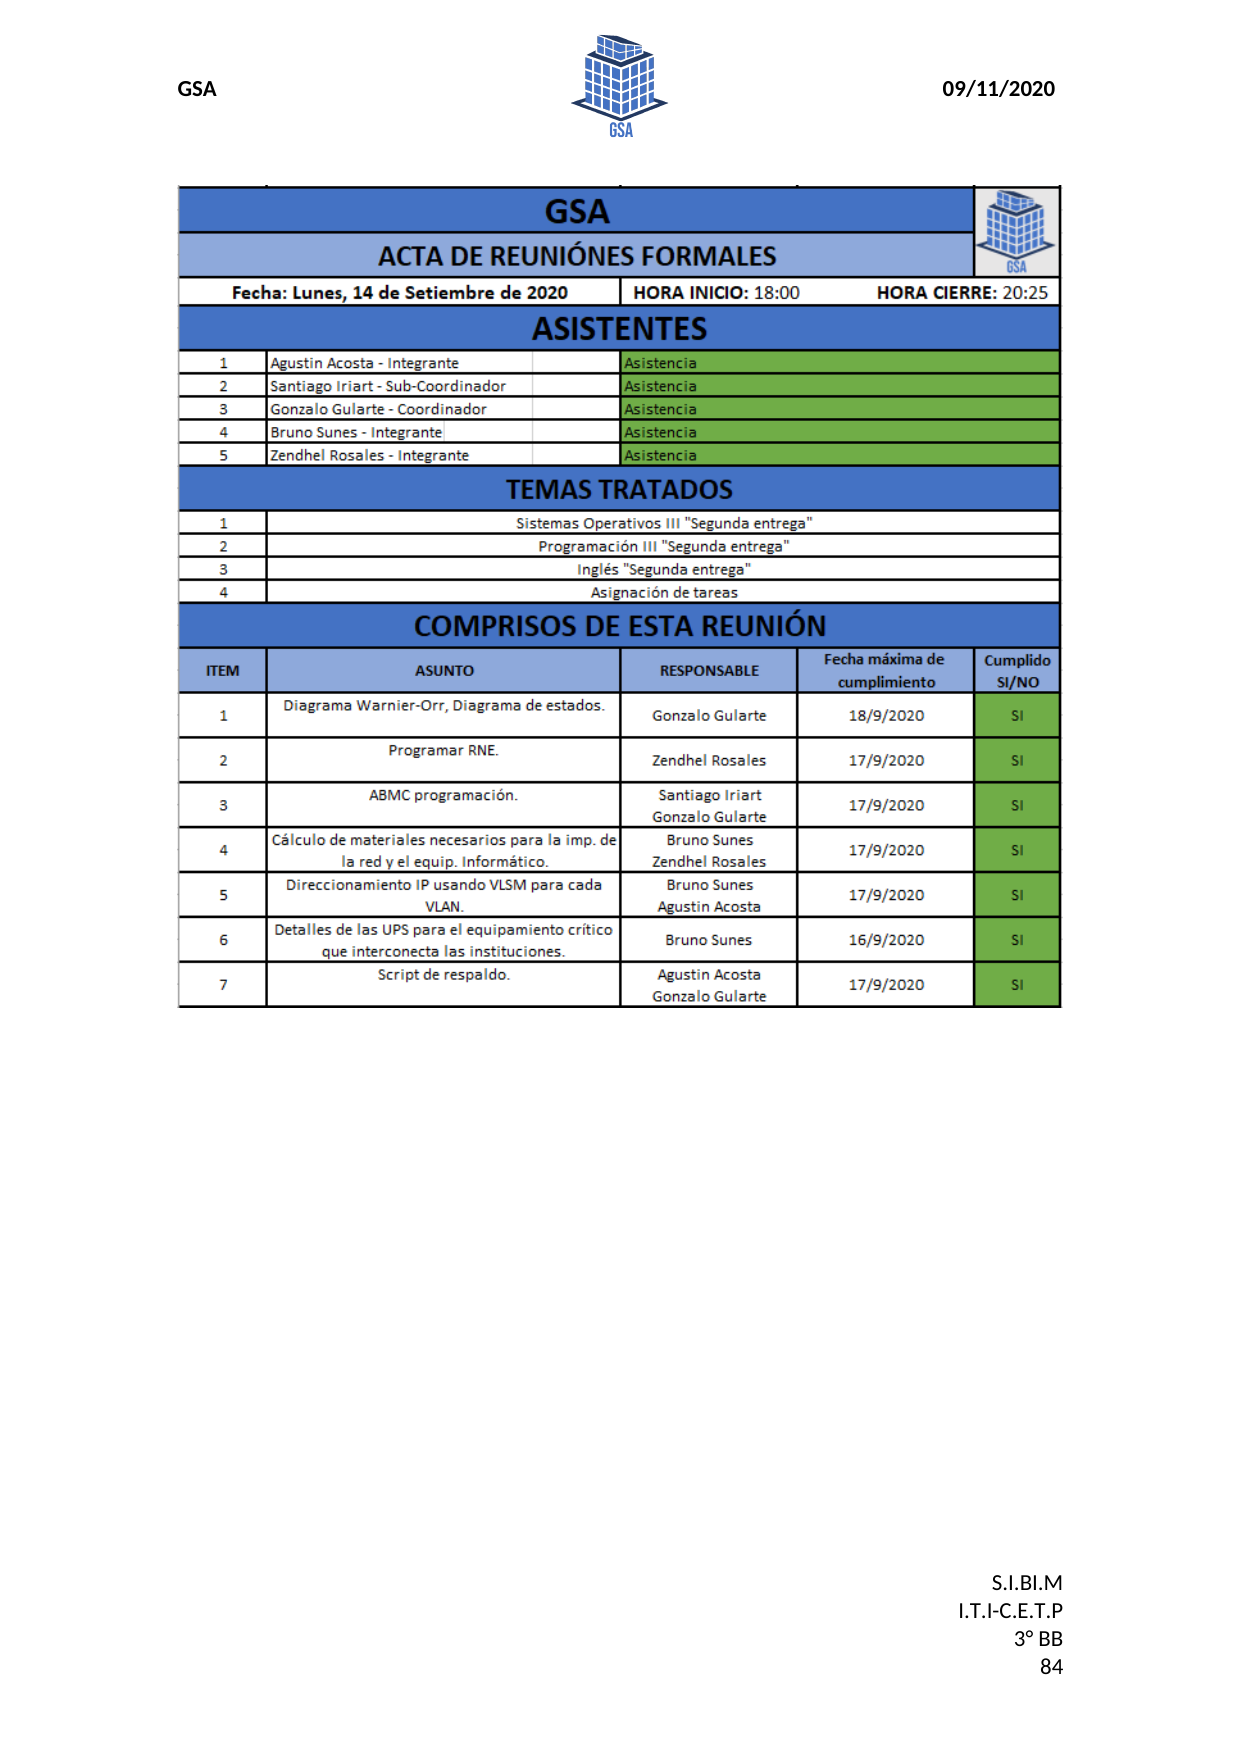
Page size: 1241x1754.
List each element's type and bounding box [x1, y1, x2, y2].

picture [177, 185, 1063, 1008]
picture [568, 34, 672, 138]
